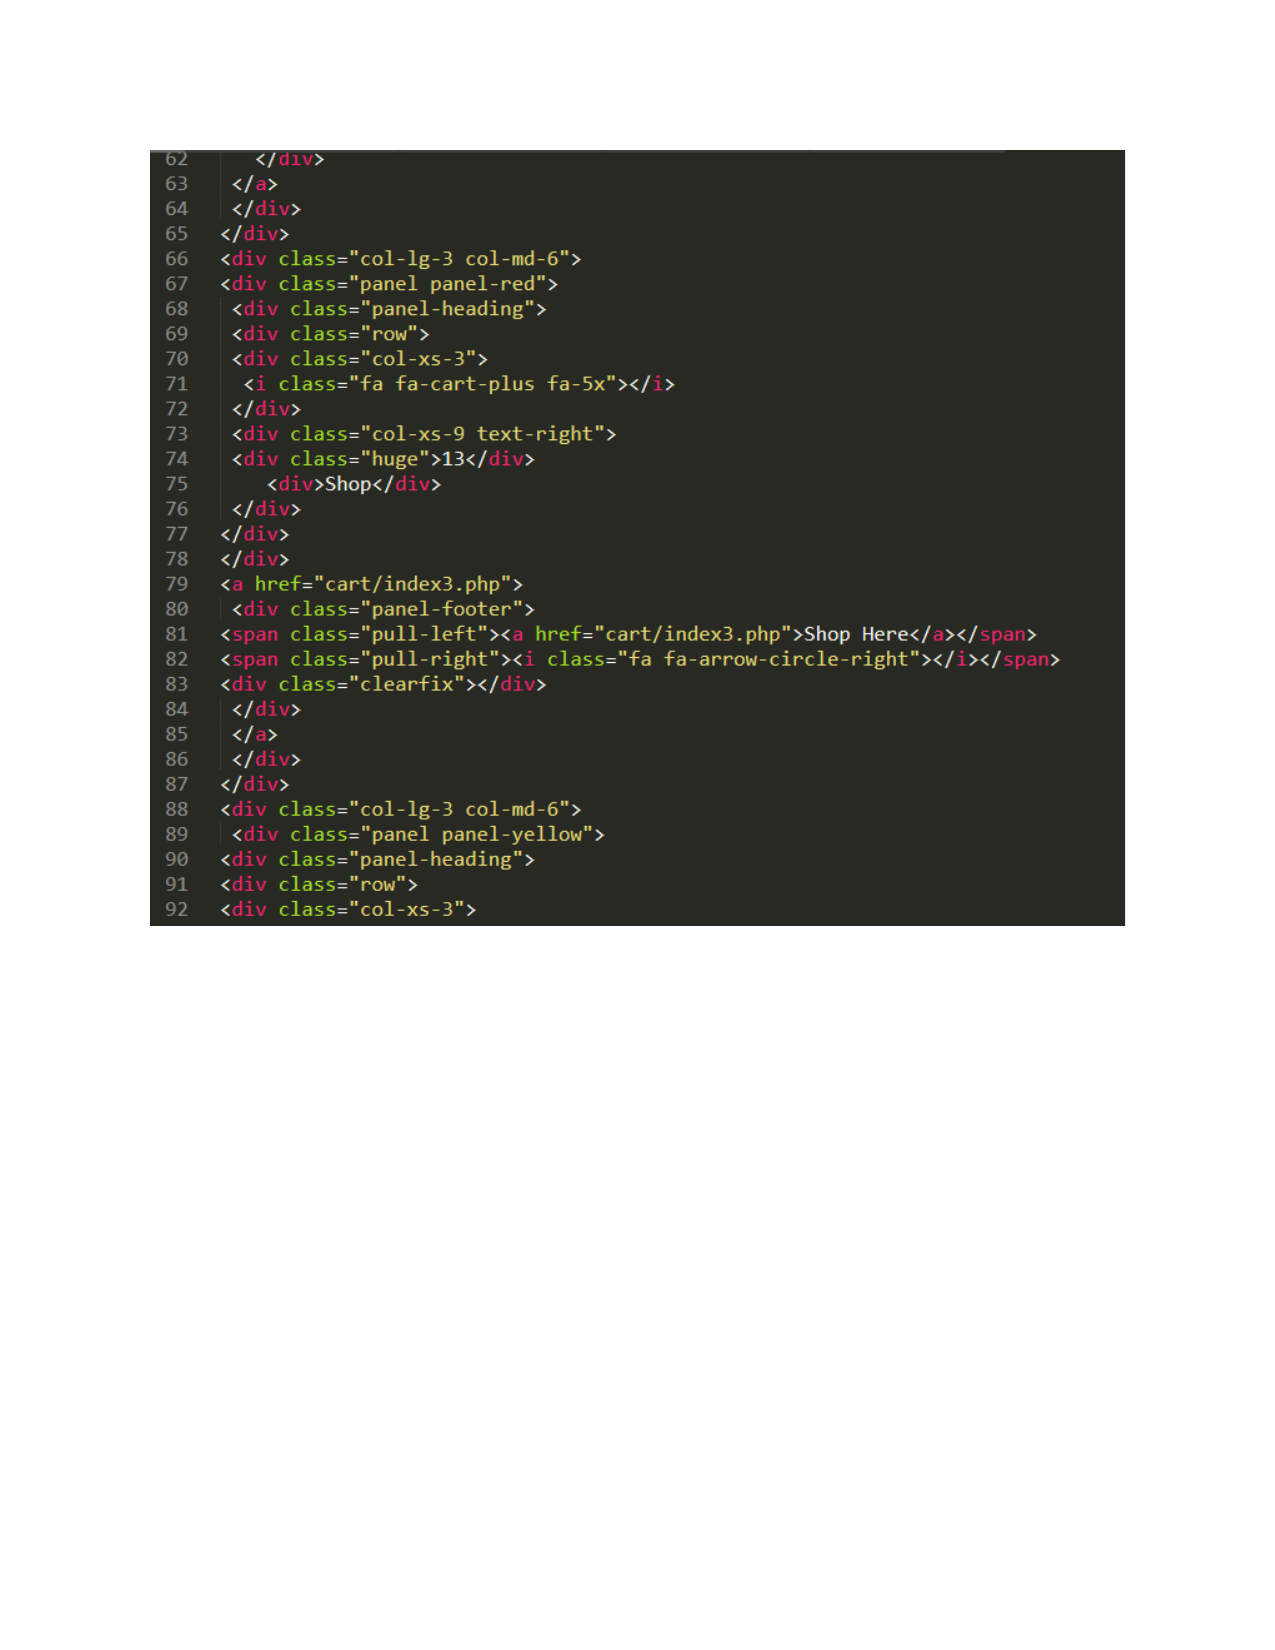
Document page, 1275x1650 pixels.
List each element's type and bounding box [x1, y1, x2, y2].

picture [150, 150, 1125, 926]
